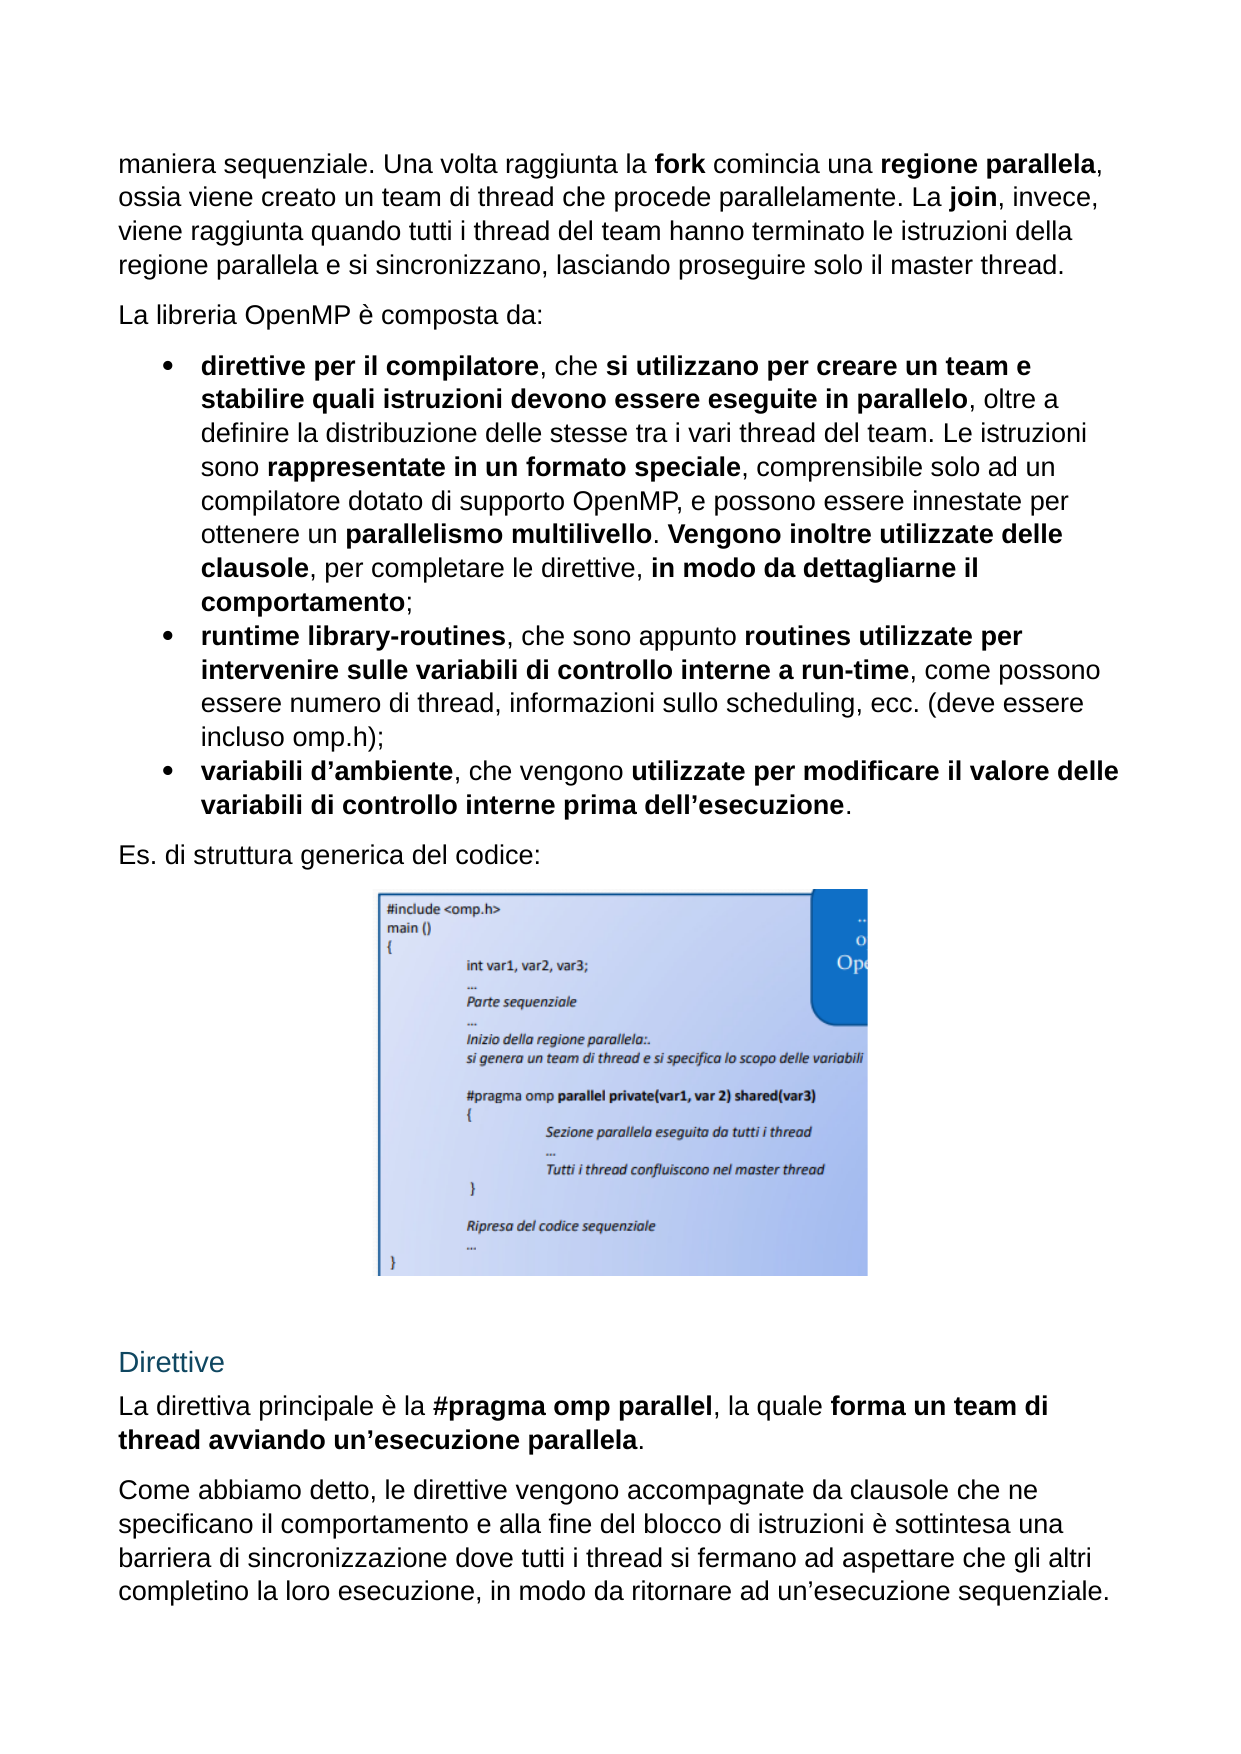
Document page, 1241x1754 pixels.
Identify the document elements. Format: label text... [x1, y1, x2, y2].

text La libreria OpenMP è composta da: [118, 299, 1122, 331]
text Come abbiamo detto, le direttive vengono accompagnate da clausole che ne specificano il comportamento e alla fine del blocco di istruzioni è sottintesa una barriera di sincronizzazione dove tutti i thread si fermano ad aspettare che gli altri completino la loro esecuzione, in modo da ritornare ad un’esecuzione sequenziale. [118, 1474, 1122, 1607]
list variabili d’ambiente, che vengono utilizzate per modificare il valore delle variabili di controllo interne prima dell’esecuzione. [163, 755, 1122, 820]
text La direttiva principale è la #pragma omp parallel, la quale forma un team di thread avviando un’esecuzione parallela. [118, 1390, 1122, 1455]
list direttive per il compilatore, che si utilizzano per creare un team e stabilire quali istruzioni devono essere eseguite in parallelo, oltre a definire la distribuzione delle stesse tra i vari thread del team. Le istruzioni sono rappresentate in un formato speciale, comprensibile solo ad un compilatore dotato di supporto OpenMP, e possono essere innestate per ottenere un parallelismo multilivello. Vengono inoltre utilizzate delle clausole, per completare le direttive, in modo da dettagliarne il comportamento; [163, 350, 1122, 617]
list runtime library-routines, che sono appunto routines utilizzate per intervenire sulle variabili di controllo interne a run-time, come possono essere numero di thread, informazioni sullo scheduling, ecc. (deve essere incluso omp.h); [163, 620, 1122, 752]
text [118, 148, 1122, 280]
picture [372, 889, 868, 1276]
subtitle Direttive [118, 1345, 1122, 1379]
text Es. di struttura generica del codice: [118, 839, 1122, 870]
